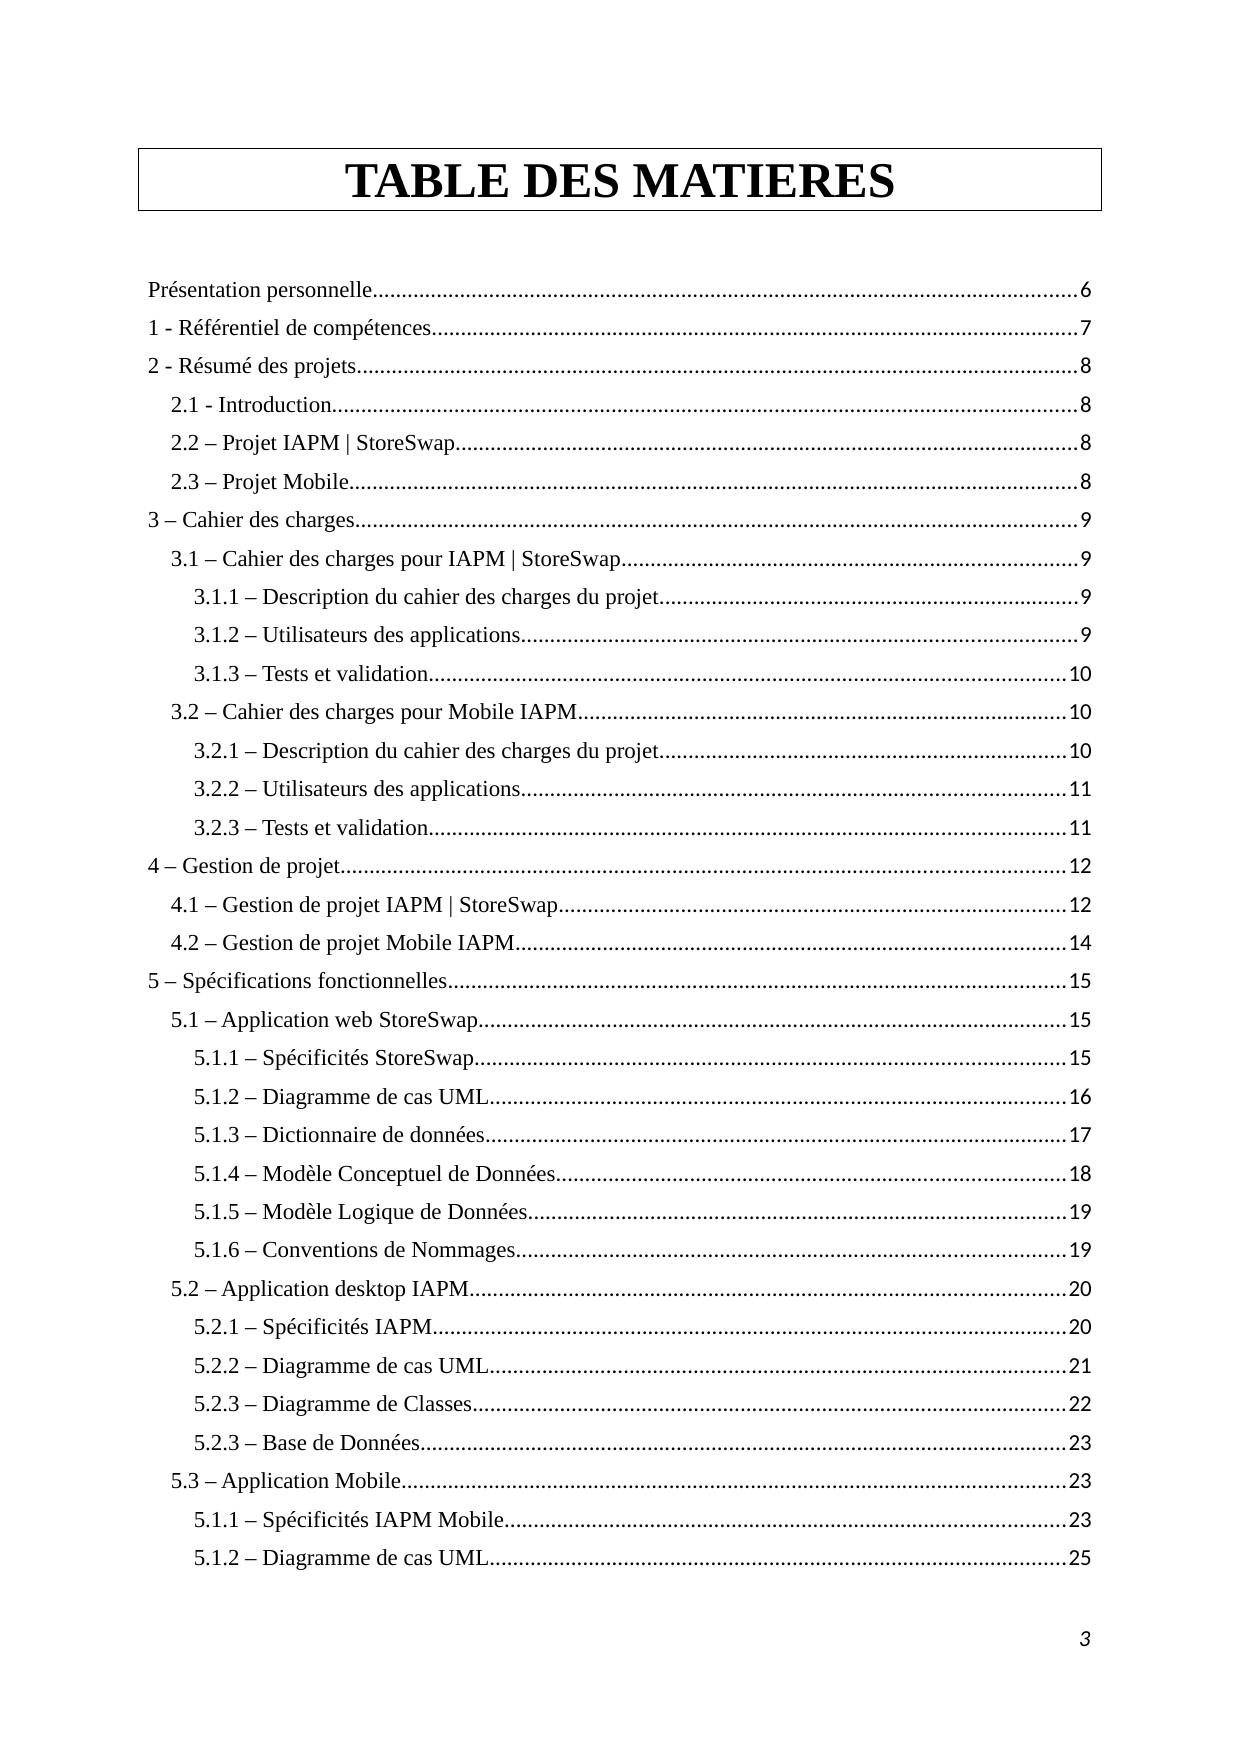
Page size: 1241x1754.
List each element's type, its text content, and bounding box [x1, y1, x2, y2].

text 5.1 – Application web StoreSwap 15 [171, 1005, 1093, 1033]
text 5.1.2 – Diagramme de cas UML 16 [193, 1082, 1093, 1110]
text 5.1.2 – Diagramme de cas UML 25 [193, 1543, 1093, 1571]
text 5.1.6 – Conventions de Nommages 19 [193, 1236, 1093, 1264]
text 1 - Référentiel de compétences 7 [148, 313, 1093, 341]
text 4 – Gestion de projet 12 [148, 851, 1093, 879]
text 3.1 – Cahier des charges pour IAPM | StoreSwap 9 [171, 544, 1093, 572]
text 3.2 – Cahier des charges pour Mobile IAPM 10 [171, 697, 1093, 726]
text Présentation personnelle 6 [148, 275, 1093, 303]
text 3.2.2 – Utilisateurs des applications 11 [193, 774, 1093, 802]
text 4.1 – Gestion de projet IAPM | StoreSwap 12 [171, 890, 1093, 918]
text 5.3 – Application Mobile 23 [171, 1466, 1093, 1494]
text 4.2 – Gestion de projet Mobile IAPM 14 [171, 928, 1093, 956]
text 2.1 - Introduction 8 [171, 390, 1093, 418]
text 3.2.3 – Tests et validation 11 [193, 813, 1093, 841]
text 5.1.1 – Spécificités StoreSwap 15 [193, 1043, 1093, 1071]
text 2.3 – Projet Mobile 8 [171, 467, 1093, 495]
text 5.2.2 – Diagramme de cas UML 21 [193, 1351, 1093, 1379]
text 5.1.1 – Spécificités IAPM Mobile 23 [193, 1505, 1093, 1533]
text 5.1.5 – Modèle Logique de Données 19 [193, 1197, 1093, 1225]
text 5.2 – Application desktop IAPM 20 [171, 1274, 1093, 1302]
text 5.2.3 – Diagramme de Classes 22 [193, 1389, 1093, 1417]
text TABLE DES MATIERES [139, 149, 1101, 210]
text 2.2 – Projet IAPM | StoreSwap 8 [171, 428, 1093, 456]
text 5.1.3 – Dictionnaire de données 17 [193, 1120, 1093, 1148]
text 5.2.1 – Spécificités IAPM 20 [193, 1312, 1093, 1341]
text 5 – Spécifications fonctionnelles 15 [148, 967, 1093, 994]
text 3.2.1 – Description du cahier des charges du projet 10 [193, 736, 1093, 764]
text 5.2.3 – Base de Données 23 [193, 1428, 1093, 1456]
text 5.1.4 – Modèle Conceptuel de Données 18 [193, 1159, 1093, 1187]
text 3.1.1 – Description du cahier des charges du projet 9 [193, 582, 1093, 610]
text 3.1.3 – Tests et validation 10 [193, 659, 1093, 687]
text 3.1.2 – Utilisateurs des applications 9 [193, 621, 1093, 649]
text 2 - Résumé des projets 8 [148, 352, 1093, 379]
text 3 – Cahier des charges 9 [148, 505, 1093, 533]
